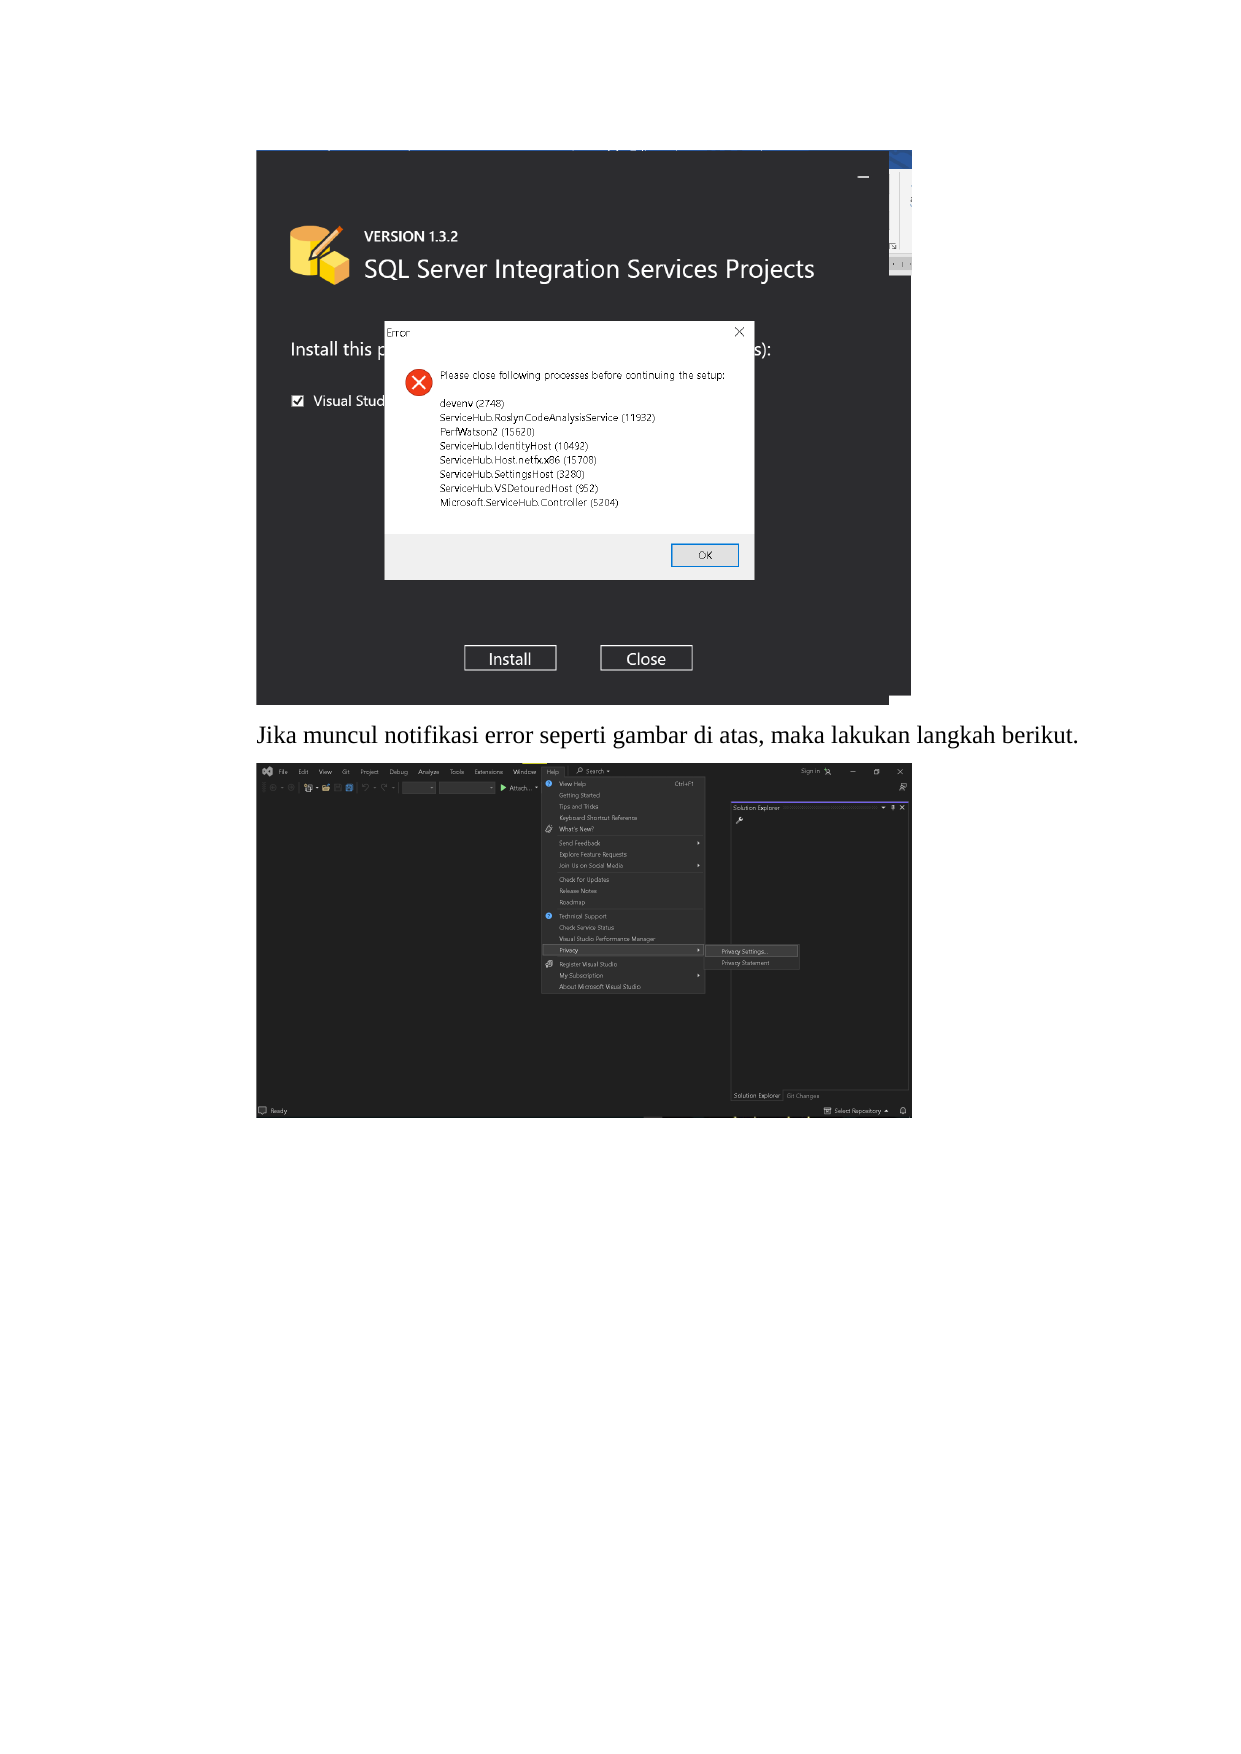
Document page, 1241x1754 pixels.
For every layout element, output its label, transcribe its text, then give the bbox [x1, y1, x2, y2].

list Jika muncul notifikasi error seperti gambar di atas, maka lakukan langkah berikut. [256, 720, 1090, 749]
picture [256, 763, 912, 1118]
picture [256, 150, 912, 707]
